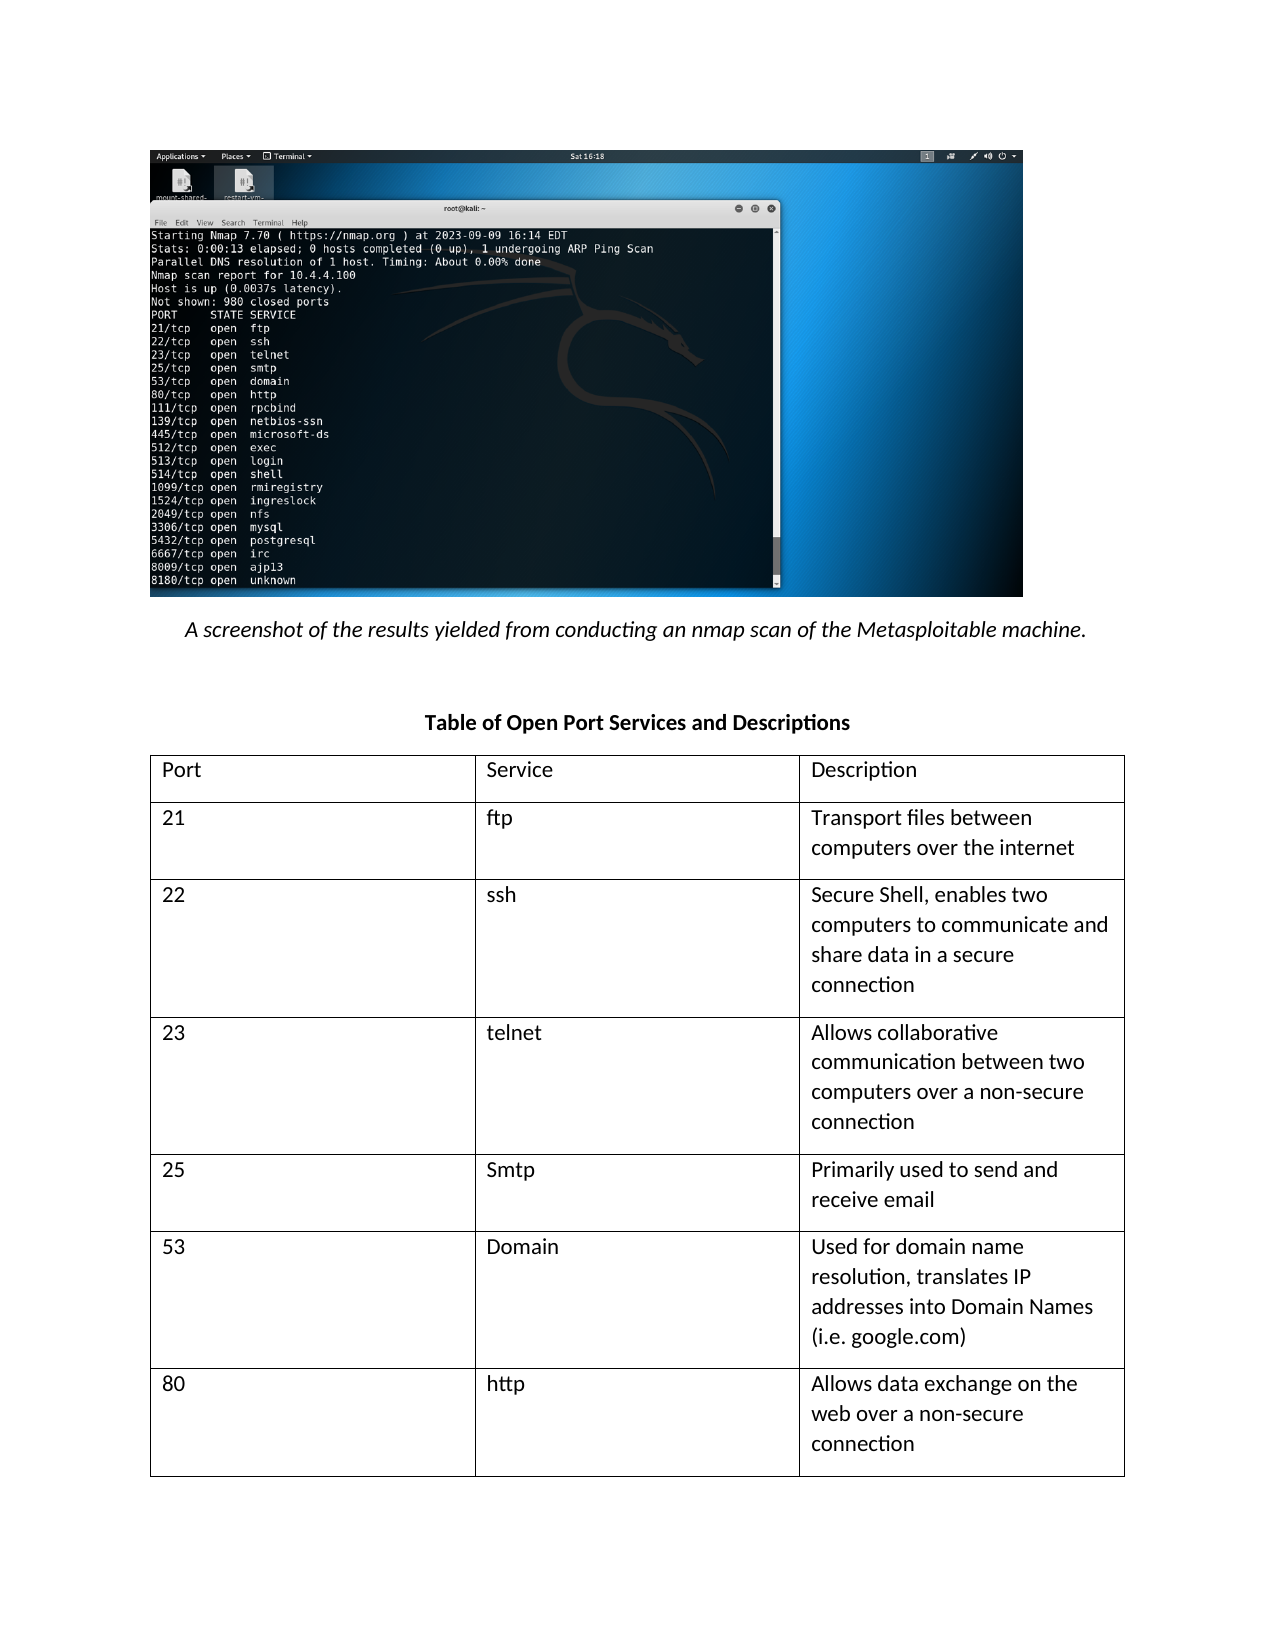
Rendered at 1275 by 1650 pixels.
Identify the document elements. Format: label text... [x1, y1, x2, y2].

picture [150, 150, 1023, 597]
table_cell Smtp [476, 1155, 799, 1231]
table_cell 22 [151, 880, 475, 1017]
table_cell Domain [476, 1232, 799, 1368]
table_cell Primarily used to send and receive email [800, 1155, 1124, 1231]
table_cell ssh [476, 880, 799, 1017]
table_cell Secure Shell, enables two computers to communicate and share data in a secure connection [800, 880, 1124, 1017]
table_header Description [800, 756, 1124, 802]
table_cell 80 [151, 1369, 475, 1476]
table_cell Allows data exchange on the web over a non-secure connection [800, 1369, 1124, 1476]
table_header Service [476, 756, 799, 802]
table_cell 53 [151, 1232, 475, 1368]
table_cell Allows collaborative communication between two computers over a non-secure connection [800, 1018, 1124, 1154]
table_cell 25 [151, 1155, 475, 1231]
table_cell ftp [476, 803, 799, 879]
table_cell Transport files between computers over the internet [800, 803, 1124, 879]
table_cell http [476, 1369, 799, 1476]
table_cell Used for domain name resolution, translates IP addresses into Domain Names (i.e. google.com) [800, 1232, 1124, 1368]
text A screenshot of the results yielded from conducting an nmap scan of the Metasploitable machine. [150, 615, 1125, 643]
table_cell 23 [151, 1018, 475, 1154]
table_header Port [151, 756, 475, 802]
table_cell telnet [476, 1018, 799, 1154]
text Table of Open Port Services and Descriptions [150, 708, 1125, 736]
table_cell 21 [151, 803, 475, 879]
